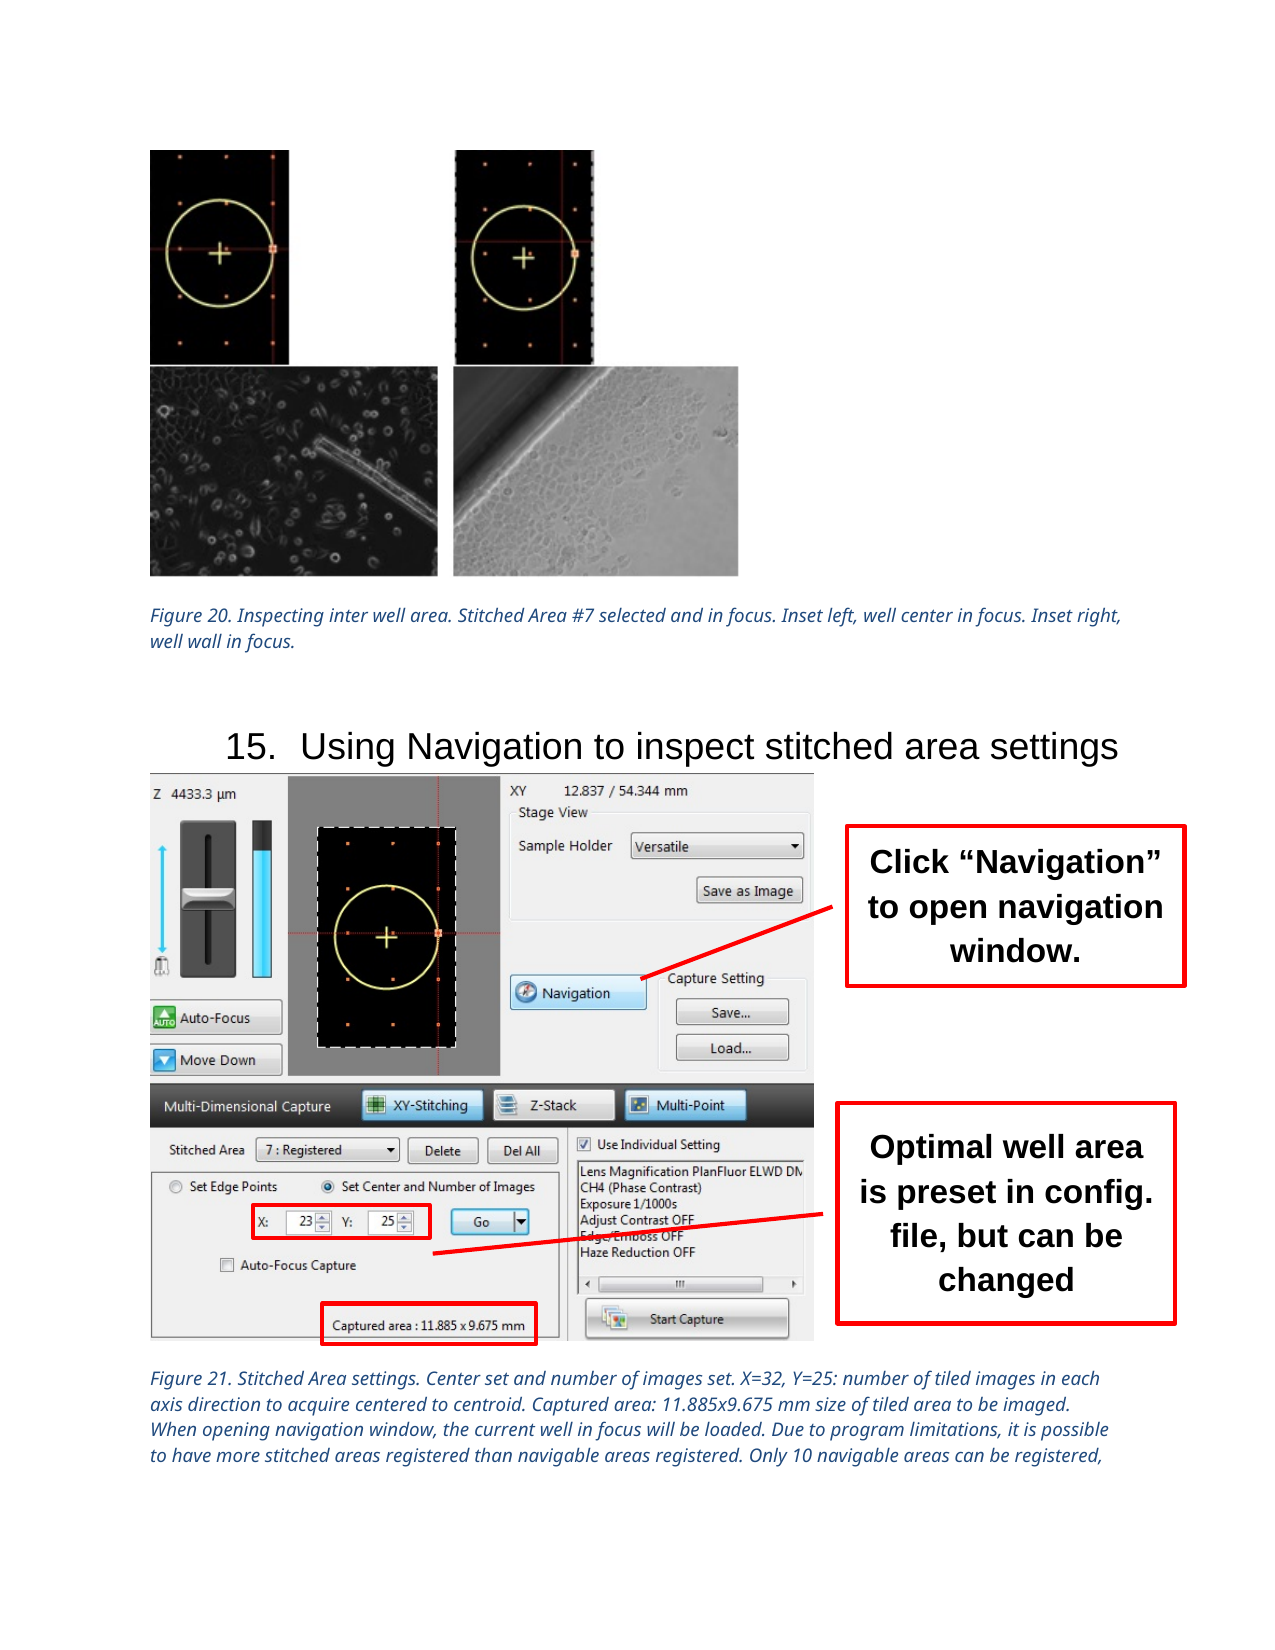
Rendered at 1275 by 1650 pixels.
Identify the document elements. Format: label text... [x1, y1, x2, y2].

list Using Navigation to inspect stitched area settings [225, 724, 1125, 767]
picture [150, 150, 740, 578]
picture [324, 1306, 534, 1341]
text Figure 20. Inspecting inter well area. Stitched Area #7 selected and in focus. Inset left, well center in focus. Inset right, well wall in focus. [150, 603, 1125, 654]
picture [150, 773, 814, 1341]
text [150, 1366, 1125, 1468]
